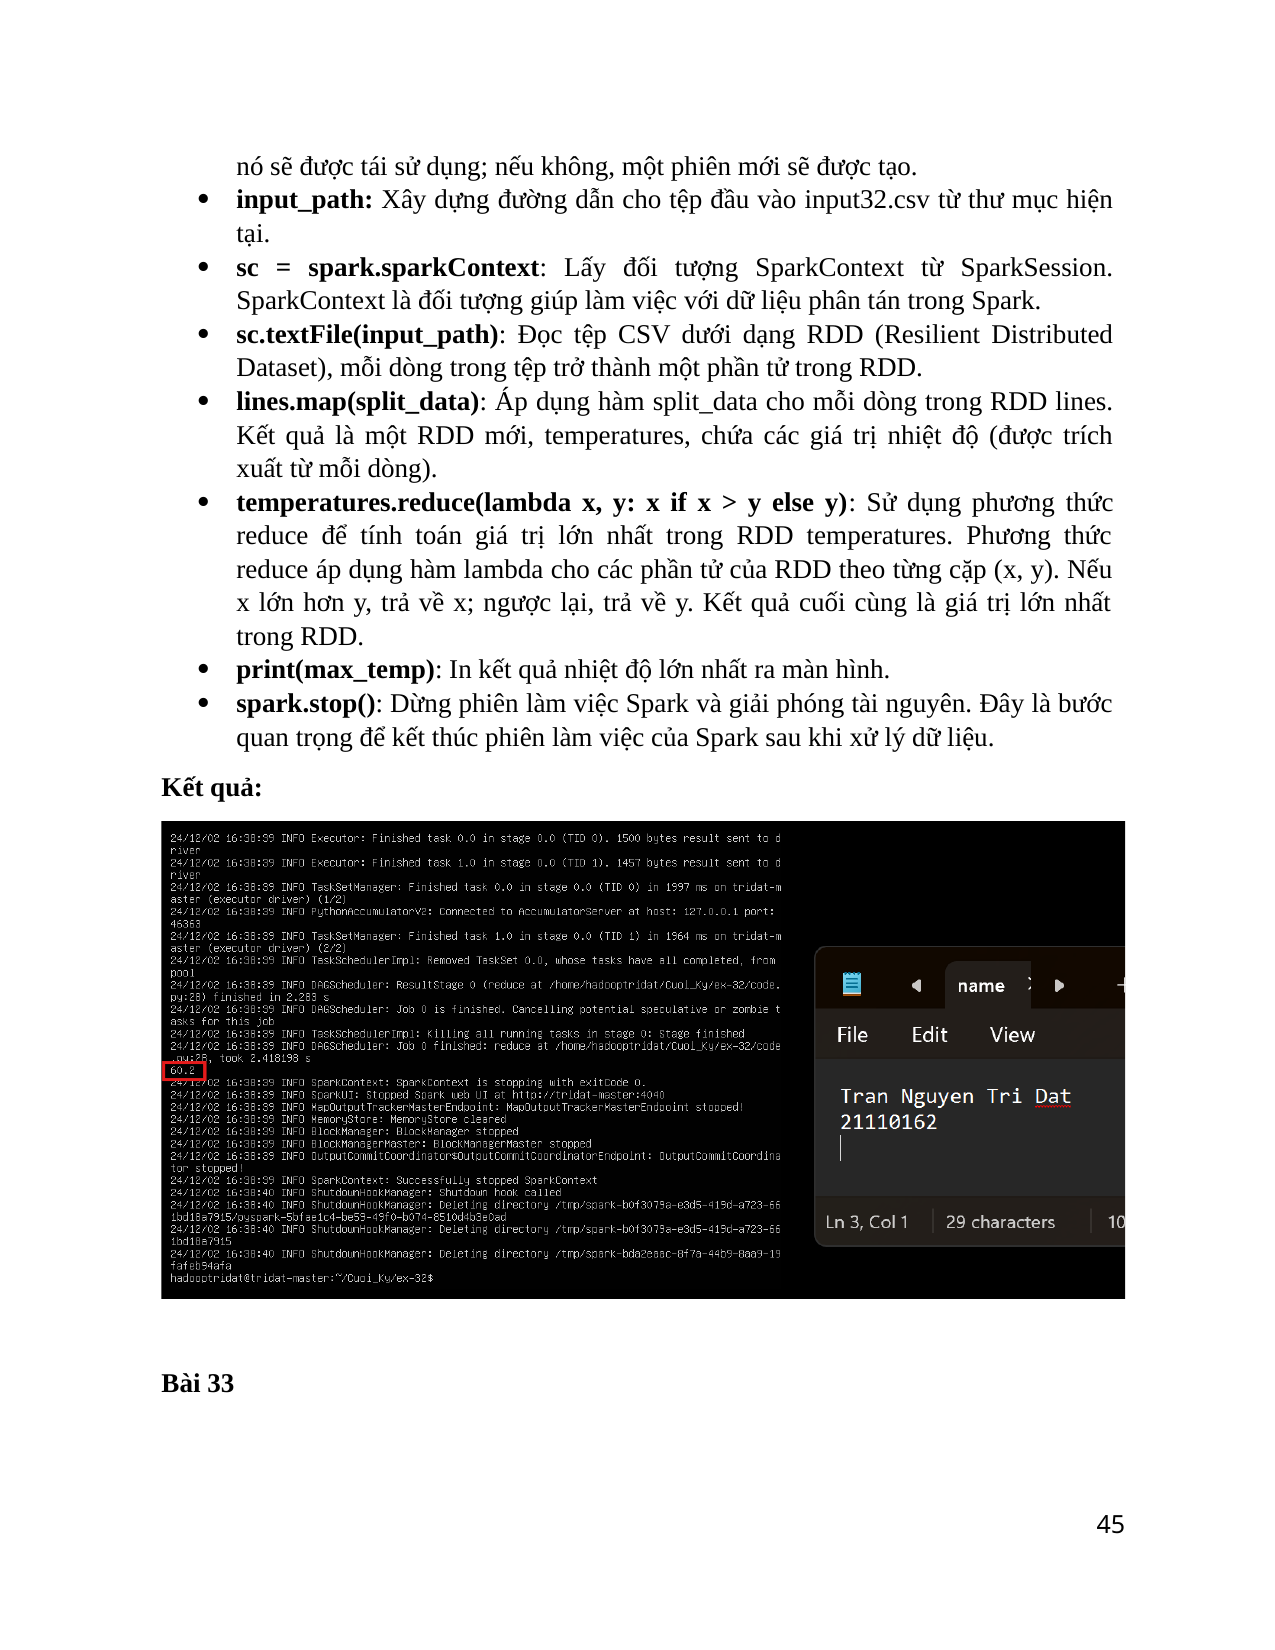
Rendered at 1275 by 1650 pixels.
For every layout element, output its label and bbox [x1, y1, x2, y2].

table_cell [150, 150, 1125, 1367]
picture [161, 821, 1125, 1299]
table_cell [150, 1368, 1125, 1413]
